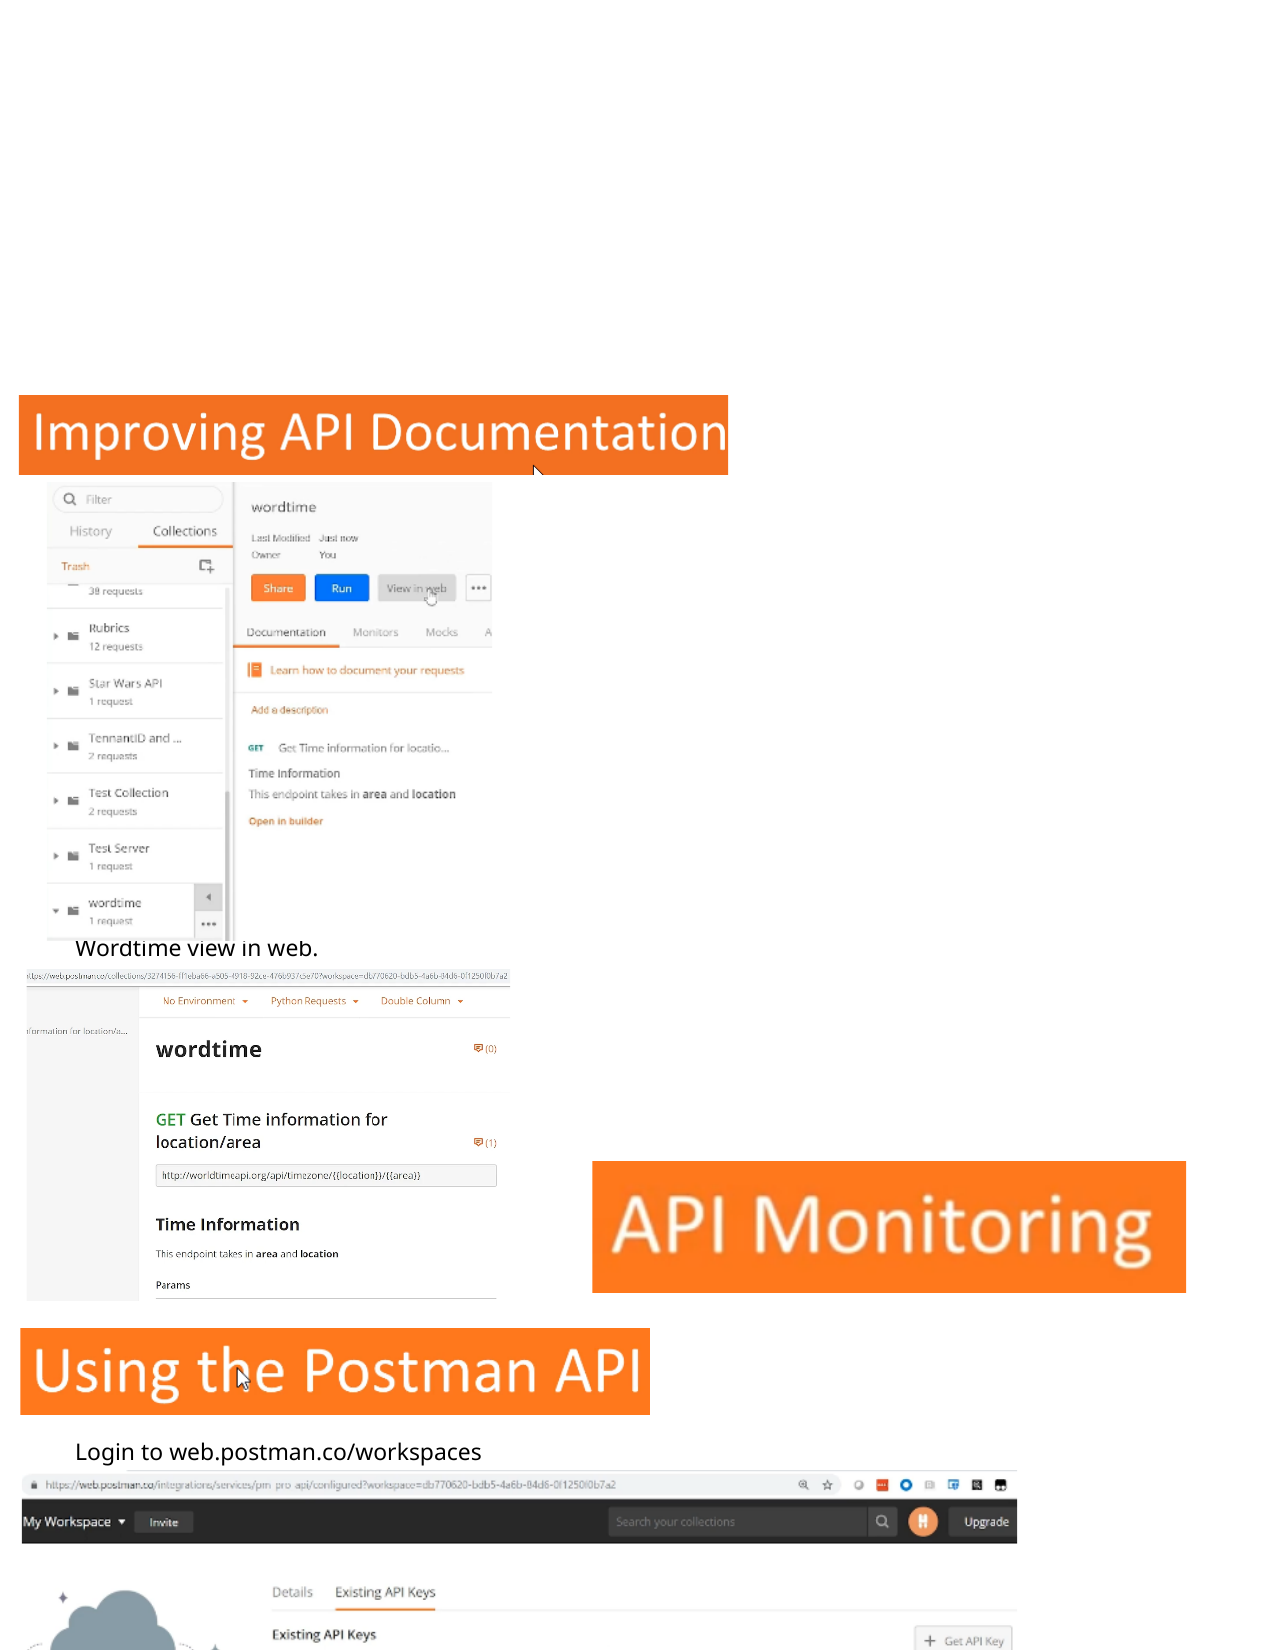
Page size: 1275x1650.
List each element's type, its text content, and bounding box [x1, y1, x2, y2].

picture [20, 1328, 650, 1415]
text Wordtime view in web. [75, 932, 1200, 963]
text Login to web.postman.co/workspaces [75, 1436, 1200, 1467]
picture [18, 395, 729, 475]
picture [21, 1470, 1018, 1650]
picture [592, 1161, 1187, 1293]
picture [46, 482, 493, 941]
picture [26, 969, 511, 1301]
